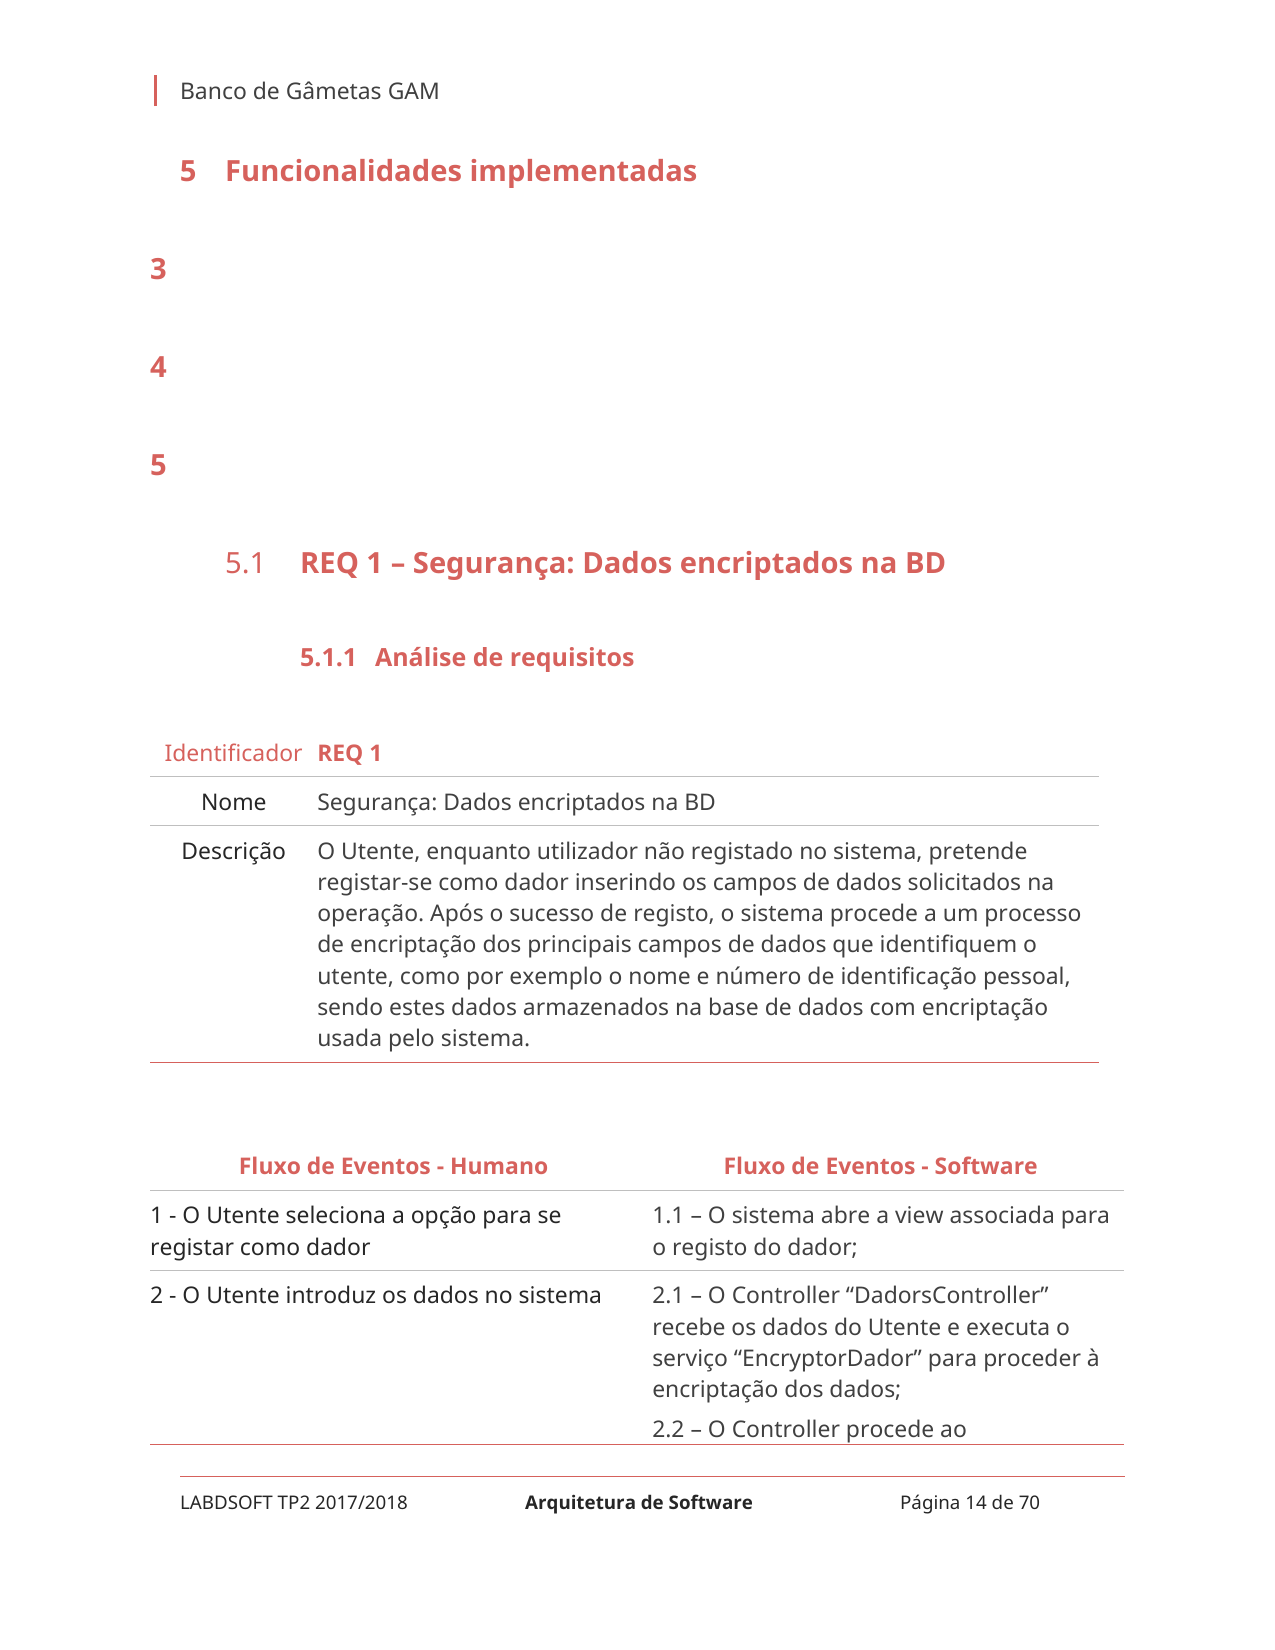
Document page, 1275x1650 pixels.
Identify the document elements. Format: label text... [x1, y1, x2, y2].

table_header Identificador [150, 737, 317, 776]
table_header Fluxo de Eventos - Software [637, 1150, 1124, 1190]
table_cell O Utente, enquanto utilizador não registado no sistema, pretende registar-se como dador inserindo os campos de dados solicitados na operação. Após o sucesso de registo, o sistema procede a um processo de encriptação dos principais campos de dados que identifiquem o utente, como por exemplo o nome e número de identificação pessoal, sendo estes dados armazenados na base de dados com encriptação usada pelo sistema. [317, 826, 1098, 1062]
table_cell 1 - O Utente seleciona a opção para se registar como dador [150, 1191, 637, 1270]
table_header REQ 1 [317, 737, 1098, 776]
table_cell 1.1 – O sistema abre a view associada para o registo do dador; [637, 1191, 1124, 1270]
subtitle Análise de requisitos [300, 640, 1125, 674]
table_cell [150, 1271, 637, 1444]
table_header Fluxo de Eventos - Humano [150, 1150, 637, 1190]
table_cell Segurança: Dados encriptados na BD [317, 777, 1098, 825]
subtitle 5 Funcionalidades implementadas [179, 150, 1125, 190]
table_cell Nome [150, 777, 317, 825]
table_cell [637, 1271, 1124, 1444]
table_cell Descrição [150, 826, 317, 1062]
subtitle REQ 1 – Segurança: Dados encriptados na BD [225, 542, 1125, 582]
